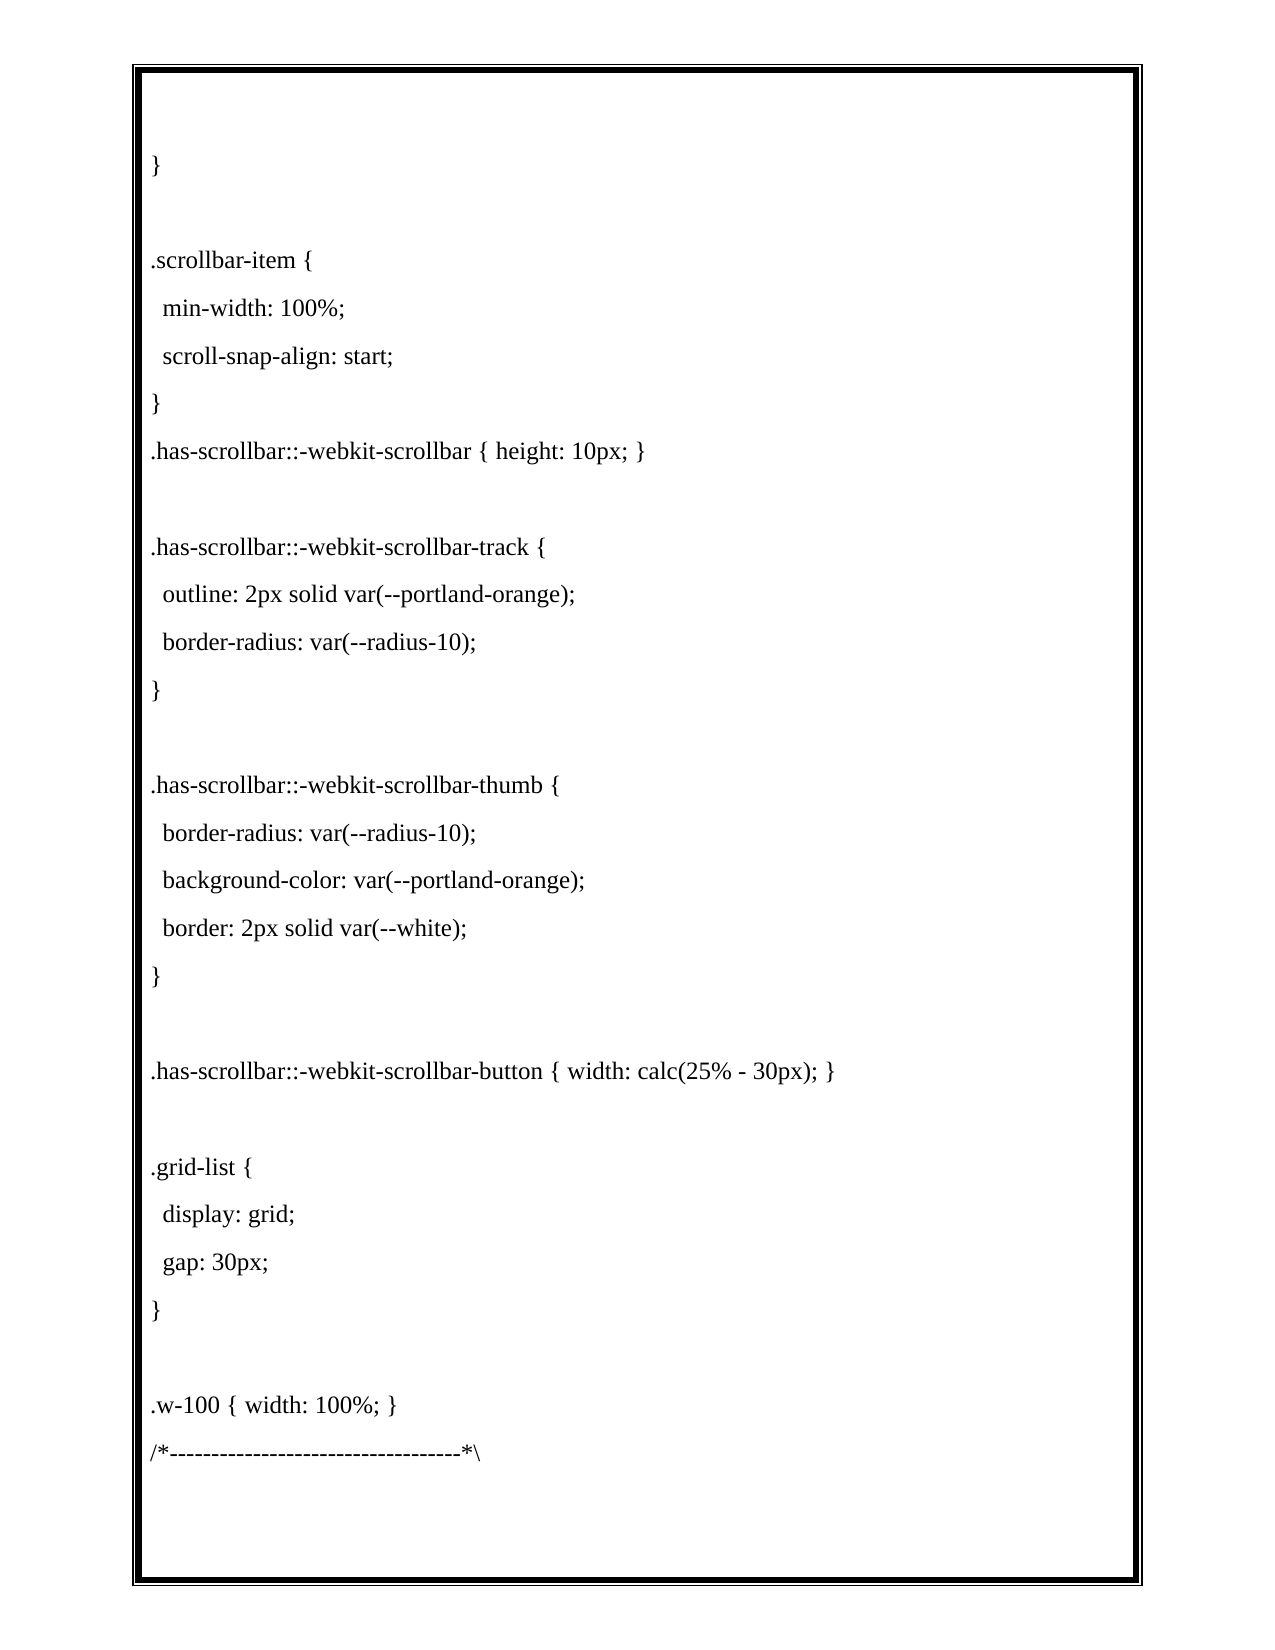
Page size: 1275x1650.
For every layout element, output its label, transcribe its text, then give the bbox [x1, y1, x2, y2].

text .has-scrollbar::-webkit-scrollbar { height: 10px; } [150, 436, 1125, 465]
text .scrollbar-item { [150, 245, 1125, 274]
text .has-scrollbar::-webkit-scrollbar-track { [150, 532, 1125, 560]
text } [150, 961, 1125, 990]
text outline: 2px solid var(--portland-orange); [150, 579, 1125, 608]
text border-radius: var(--radius-10); [150, 627, 1125, 656]
text /*-----------------------------------*\ [150, 1438, 1125, 1467]
text background-color: var(--portland-orange); [150, 866, 1125, 894]
text .grid-list { [150, 1152, 1125, 1181]
text min-width: 100%; [150, 293, 1125, 322]
text border: 2px solid var(--white); [150, 913, 1125, 942]
text .w-100 { width: 100%; } [150, 1390, 1125, 1419]
text .has-scrollbar::-webkit-scrollbar-button { width: calc(25% - 30px); } [150, 1056, 1125, 1085]
text } [150, 1295, 1125, 1324]
text .has-scrollbar::-webkit-scrollbar-thumb { [150, 770, 1125, 799]
text } [150, 675, 1125, 703]
text border-radius: var(--radius-10); [150, 818, 1125, 847]
text display: grid; [150, 1199, 1125, 1228]
text } [150, 150, 1125, 179]
text scroll-snap-align: start; [150, 341, 1125, 369]
text } [150, 388, 1125, 417]
text gap: 30px; [150, 1247, 1125, 1276]
